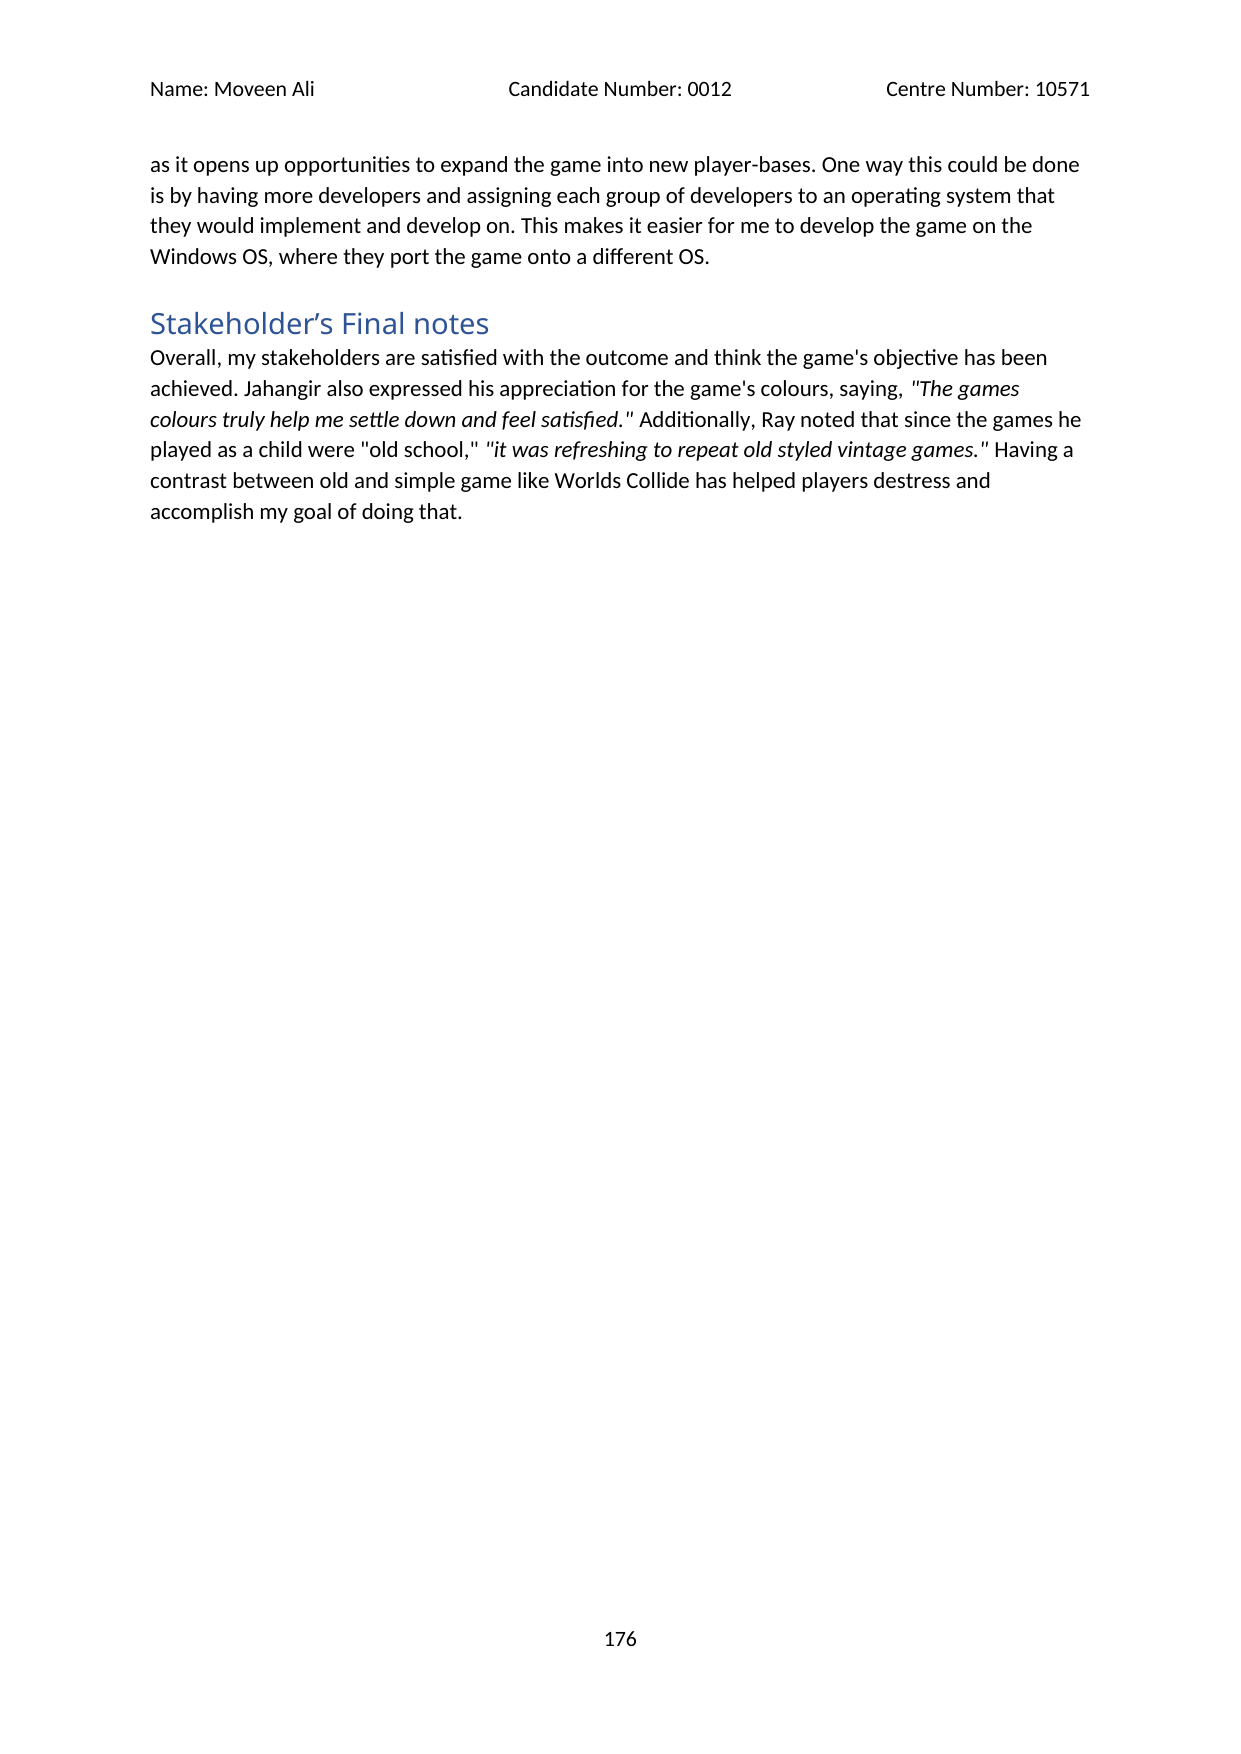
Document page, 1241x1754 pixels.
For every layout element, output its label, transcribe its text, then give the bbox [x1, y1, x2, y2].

subtitle Stakeholder’s Final notes [150, 304, 1090, 343]
text Overall, my stakeholders are satisfied with the outcome and think the game's objective has been achieved. Jahangir also expressed his appreciation for the game's colours, saying, "The games colours truly help me settle down and feel satisfied." Additionally, Ray noted that since the games he played as a child were "old school," "it was refreshing to repeat old styled vintage games." Having a contrast between old and simple game like Worlds Collide has helped players destress and accomplish my goal of doing that. [150, 343, 1090, 525]
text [150, 150, 1090, 270]
